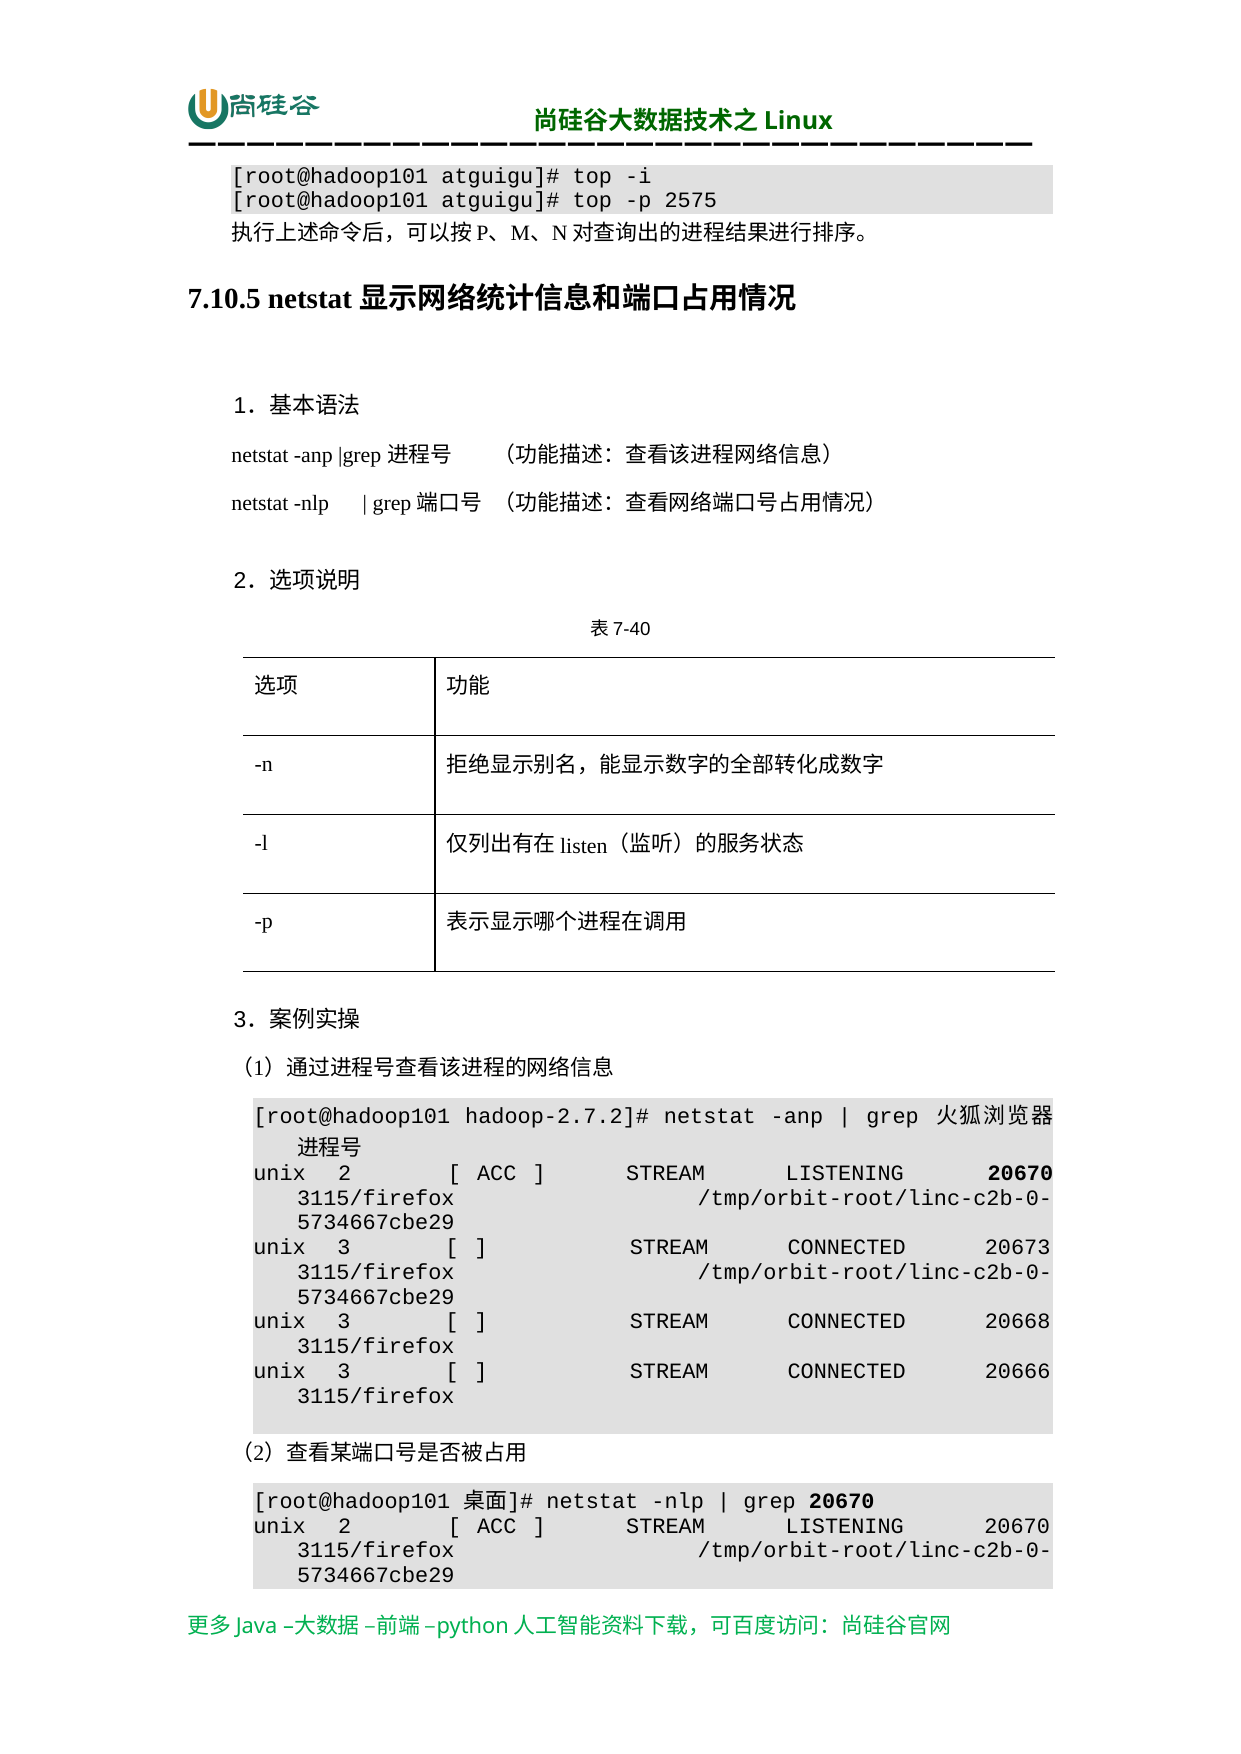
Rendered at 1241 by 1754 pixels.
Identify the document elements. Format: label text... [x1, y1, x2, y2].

text [root@hadoop101 桌面]# netstat -nlp | grep 20670 [253, 1483, 1053, 1515]
text unix 2 [ ACC ] STREAM LISTENING 20670 3115/firefox /tmp/orbit-root/linc-c2b-0-5734667cbe29 [253, 1515, 1053, 1589]
text （2）查看某端口号是否被占用 [187, 1434, 1053, 1467]
text 2．选项说明 [187, 546, 1053, 611]
text [root@hadoop101 hadoop-2.7.2]# netstat -anp | grep 火狐浏览器进程号 [253, 1098, 1053, 1162]
text 3．案例实操 [187, 985, 1053, 1050]
text 1．基本语法 [187, 371, 1053, 436]
text unix 3 [ ] STREAM CONNECTED 20668 3115/firefox [253, 1311, 1053, 1360]
text unix 3 [ ] STREAM CONNECTED 20673 3115/firefox /tmp/orbit-root/linc-c2b-0-5734667cbe29 [253, 1236, 1053, 1311]
table_header 功能 [436, 658, 1055, 735]
text netstat -anp |grep 进程号 （功能描述：查看该进程网络信息） [187, 436, 1053, 469]
picture [187, 88, 321, 130]
text [root@hadoop101 atguigu]# top -p 2575 [231, 190, 1053, 214]
table_cell 拒绝显示别名，能显示数字的全部转化成数字 [436, 736, 1055, 814]
text [root@hadoop101 atguigu]# top -i [231, 165, 1053, 190]
text 执行上述命令后，可以按P、M、N对查询出的进程结果进行排序。 [187, 214, 1053, 247]
text unix 3 [ ] STREAM CONNECTED 20666 3115/firefox [253, 1360, 1053, 1410]
table_header 选项 [243, 658, 434, 735]
table_cell 表示显示哪个进程在调用 [436, 894, 1055, 971]
table_cell -p [243, 894, 434, 971]
text 表7-40 [187, 611, 1053, 643]
text （1）通过进程号查看该进程的网络信息 [187, 1050, 1053, 1082]
subtitle 7.10.5 netstat 显示网络统计信息和端口占用情况 [187, 263, 1053, 328]
table_cell 仅列出有在listen（监听）的服务状态 [436, 815, 1055, 892]
table_cell -l [243, 815, 434, 892]
text netstat -nlp | grep 端口号 （功能描述：查看网络端口号占用情况） [187, 484, 1053, 517]
table_cell -n [243, 736, 434, 814]
text unix 2 [ ACC ] STREAM LISTENING 20670 3115/firefox /tmp/orbit-root/linc-c2b-0-5734667cbe29 [253, 1162, 1053, 1236]
